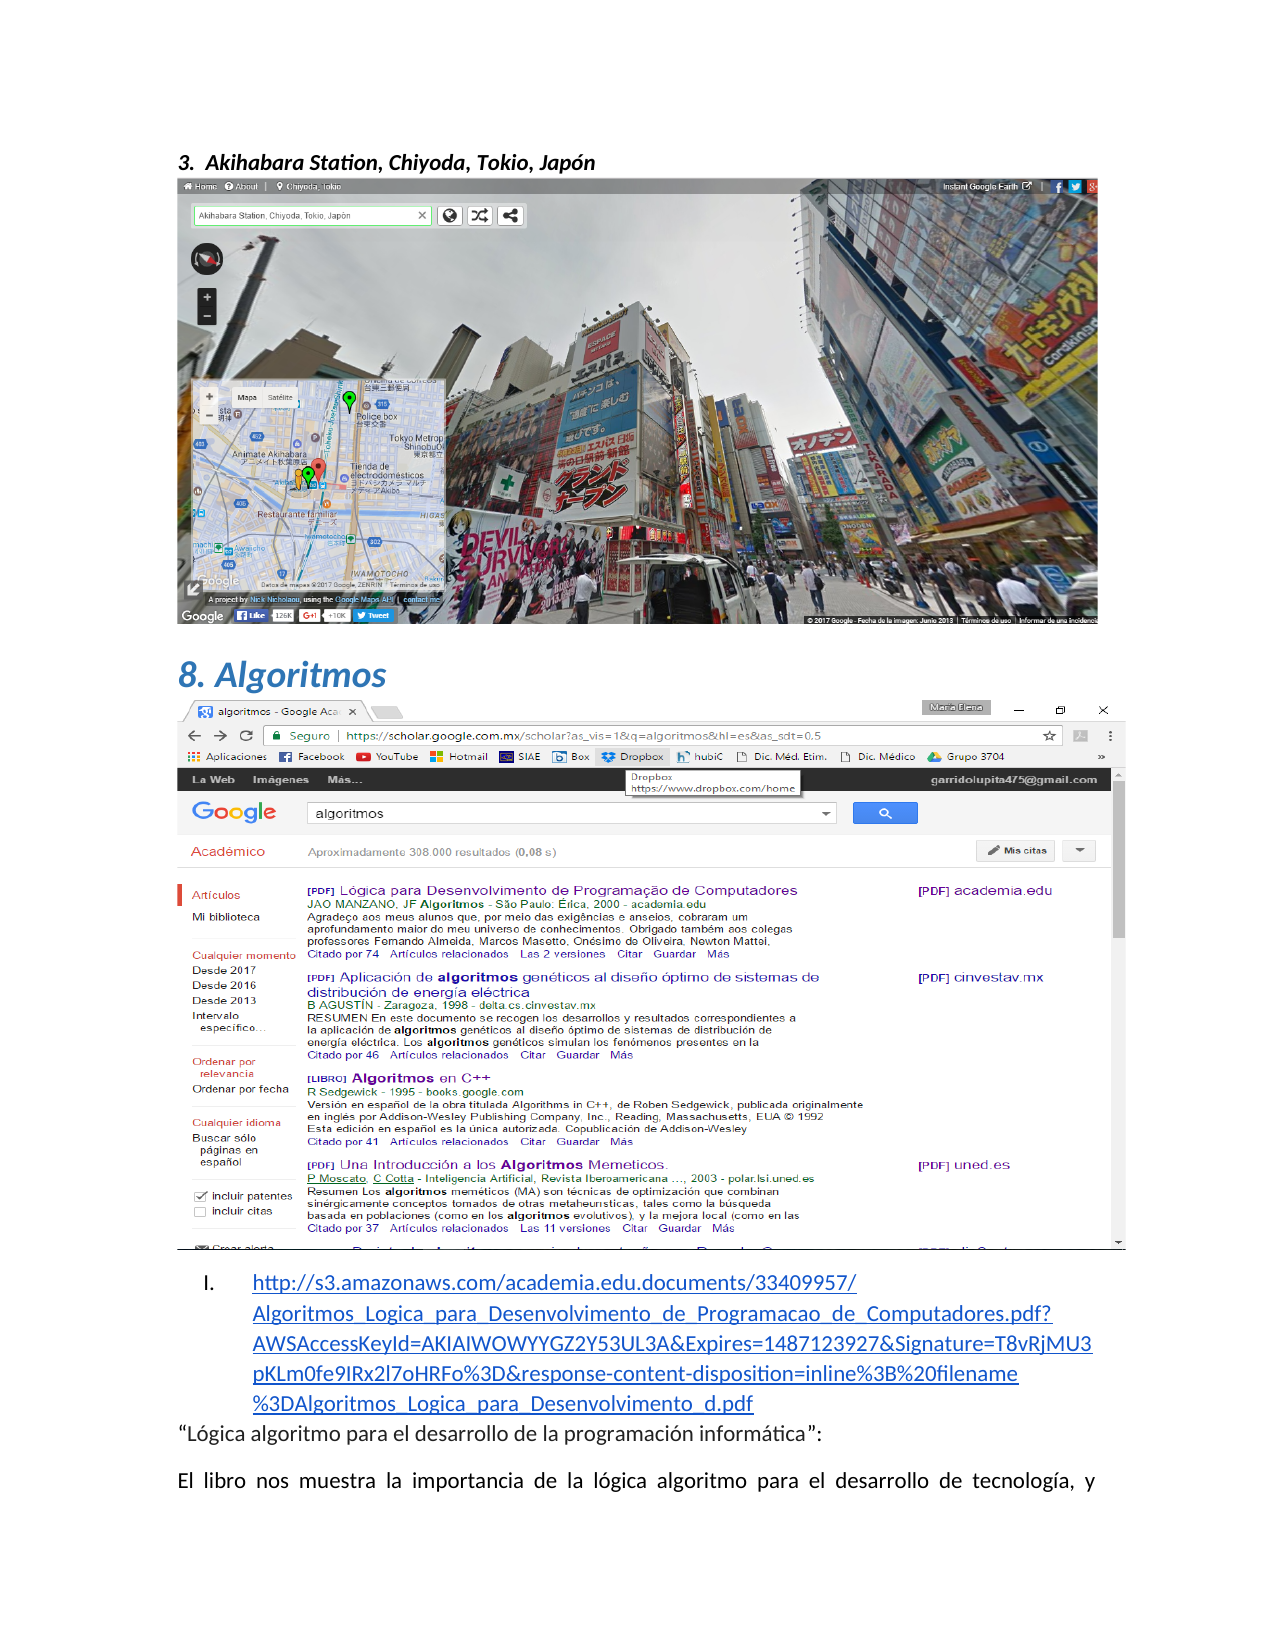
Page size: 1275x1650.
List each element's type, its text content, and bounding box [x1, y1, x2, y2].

picture [177, 177, 1098, 624]
list http://s3.amazonaws.com/academia.edu.documents/33409957/Algoritmos_Logica_para_Desenvolvimento_de_Programacao_de_Computadores.pdf?AWSAccessKeyId=AKIAIWOWYYGZ2Y53UL3A&Expires=1487123927&Signature=T8vRjMU3pKLm0fe9IRx2l7oHRFo%3D&response-content-disposition=inline%3B%20filename%3DAlgoritmos_Logica_para_Desenvolvimento_d.pdf [215, 1268, 1098, 1417]
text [177, 1466, 1098, 1494]
text “Lógica algoritmo para el desarrollo de la programación informática”: [177, 1419, 1098, 1447]
picture [177, 700, 1126, 1250]
subtitle 8. Algoritmos [177, 651, 1098, 697]
subtitle 3. Akihabara Station, Chiyoda, Tokio, Japón [177, 148, 1098, 176]
